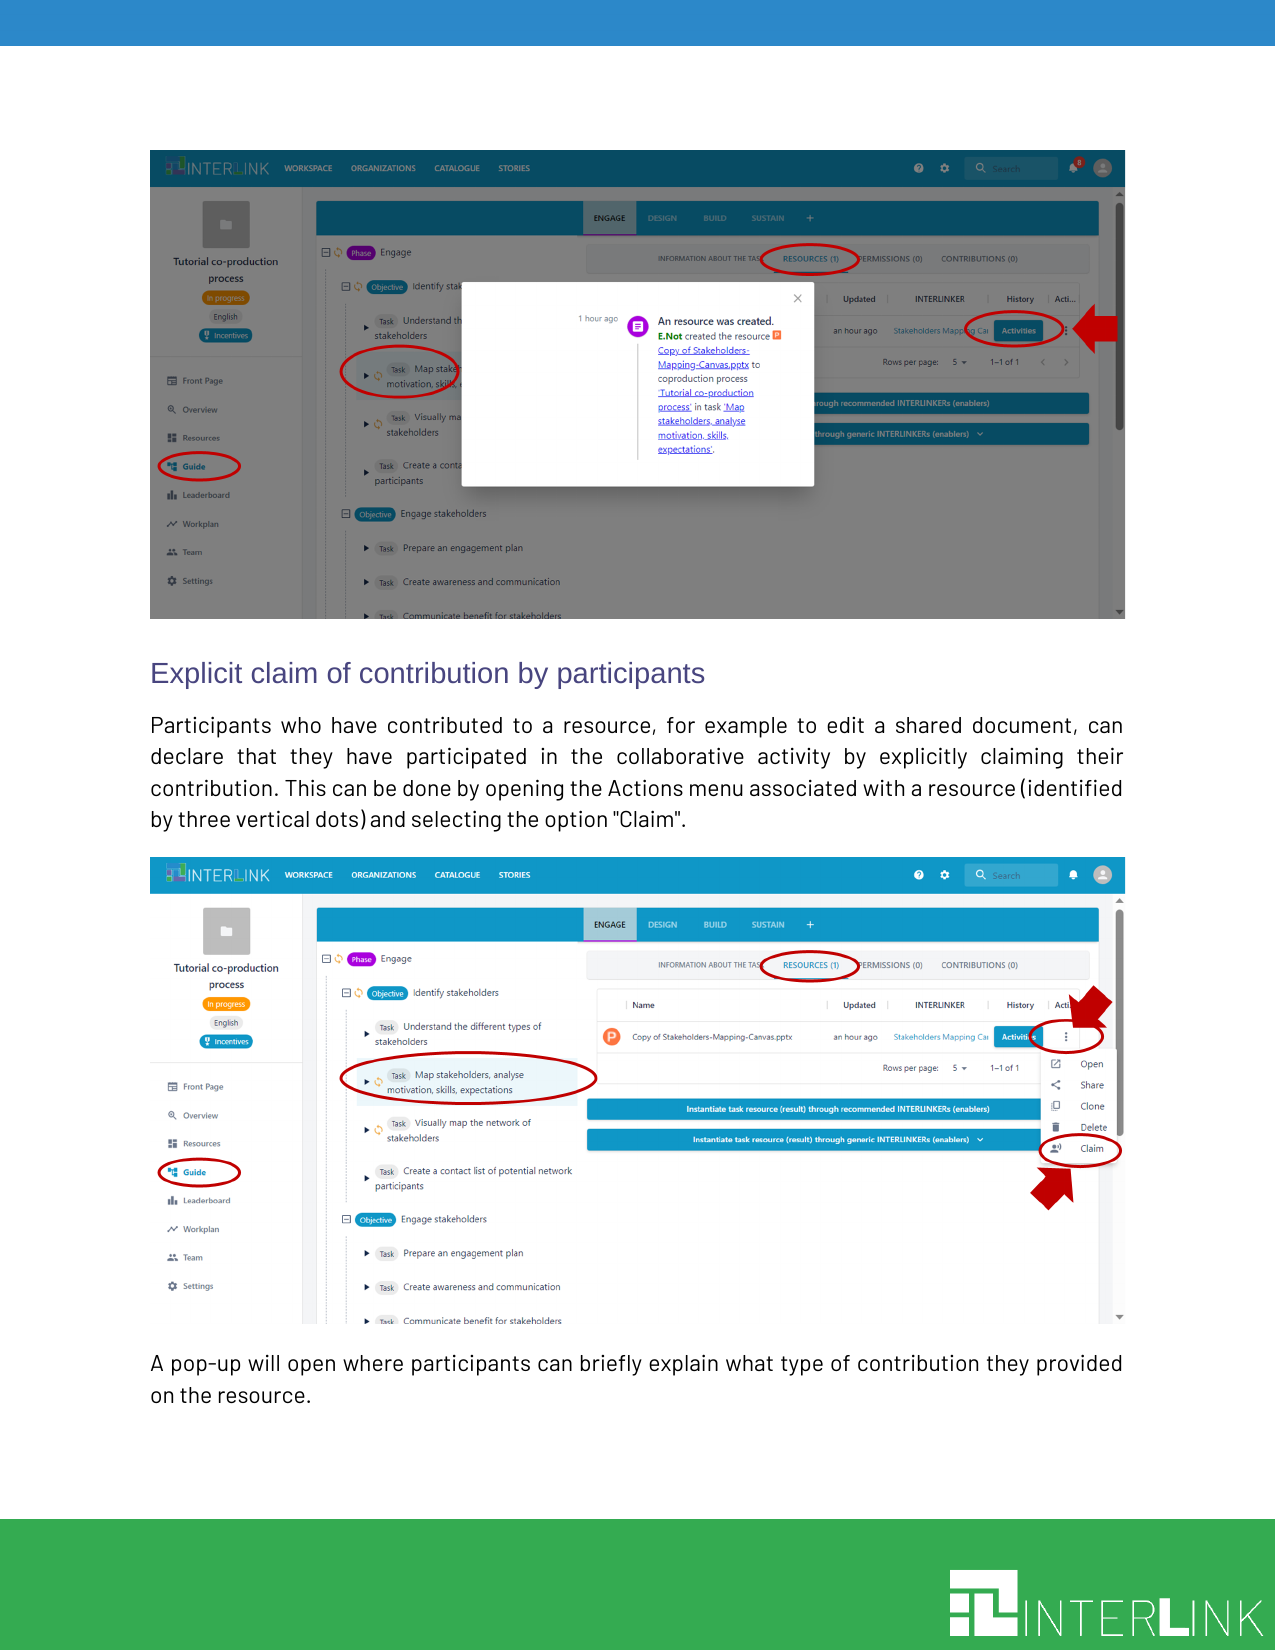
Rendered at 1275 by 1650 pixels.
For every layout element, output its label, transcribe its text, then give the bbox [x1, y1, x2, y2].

picture [0, 0, 1275, 46]
text Participants who have contributed to a resource, for example to edit a shared document, can declare that they have participated in the collaborative activity by explicitly claiming their contribution. This can be done by opening the Actions menu associated with a resource (identified by three vertical dots) and selecting the option "Claim". [150, 710, 1125, 832]
picture [1070, 871, 1077, 879]
picture [166, 157, 185, 174]
picture [941, 164, 948, 172]
picture [150, 187, 1125, 619]
text A pop-up will open where participants can briefly explain what type of contribution they provided on the resource. [150, 1349, 1125, 1408]
picture [150, 894, 1125, 1324]
picture [941, 871, 948, 877]
picture [1094, 159, 1112, 177]
picture [261, 870, 265, 881]
picture [167, 863, 186, 881]
picture [214, 870, 219, 881]
picture [285, 166, 293, 171]
picture [1070, 157, 1085, 172]
picture [312, 166, 324, 171]
picture [404, 872, 415, 877]
picture [298, 872, 307, 877]
picture [310, 872, 324, 877]
picture [914, 164, 923, 172]
picture [965, 157, 1058, 179]
picture [404, 166, 414, 171]
picture [356, 166, 384, 171]
picture [234, 163, 246, 174]
picture [234, 870, 243, 881]
picture [0, 1519, 1275, 1650]
picture [965, 864, 1058, 886]
picture [356, 872, 385, 877]
picture [520, 166, 528, 171]
picture [1094, 866, 1112, 884]
picture [915, 871, 923, 879]
picture [513, 872, 530, 877]
picture [389, 872, 398, 877]
subtitle Explicit claim of contribution by participants [150, 656, 1125, 689]
